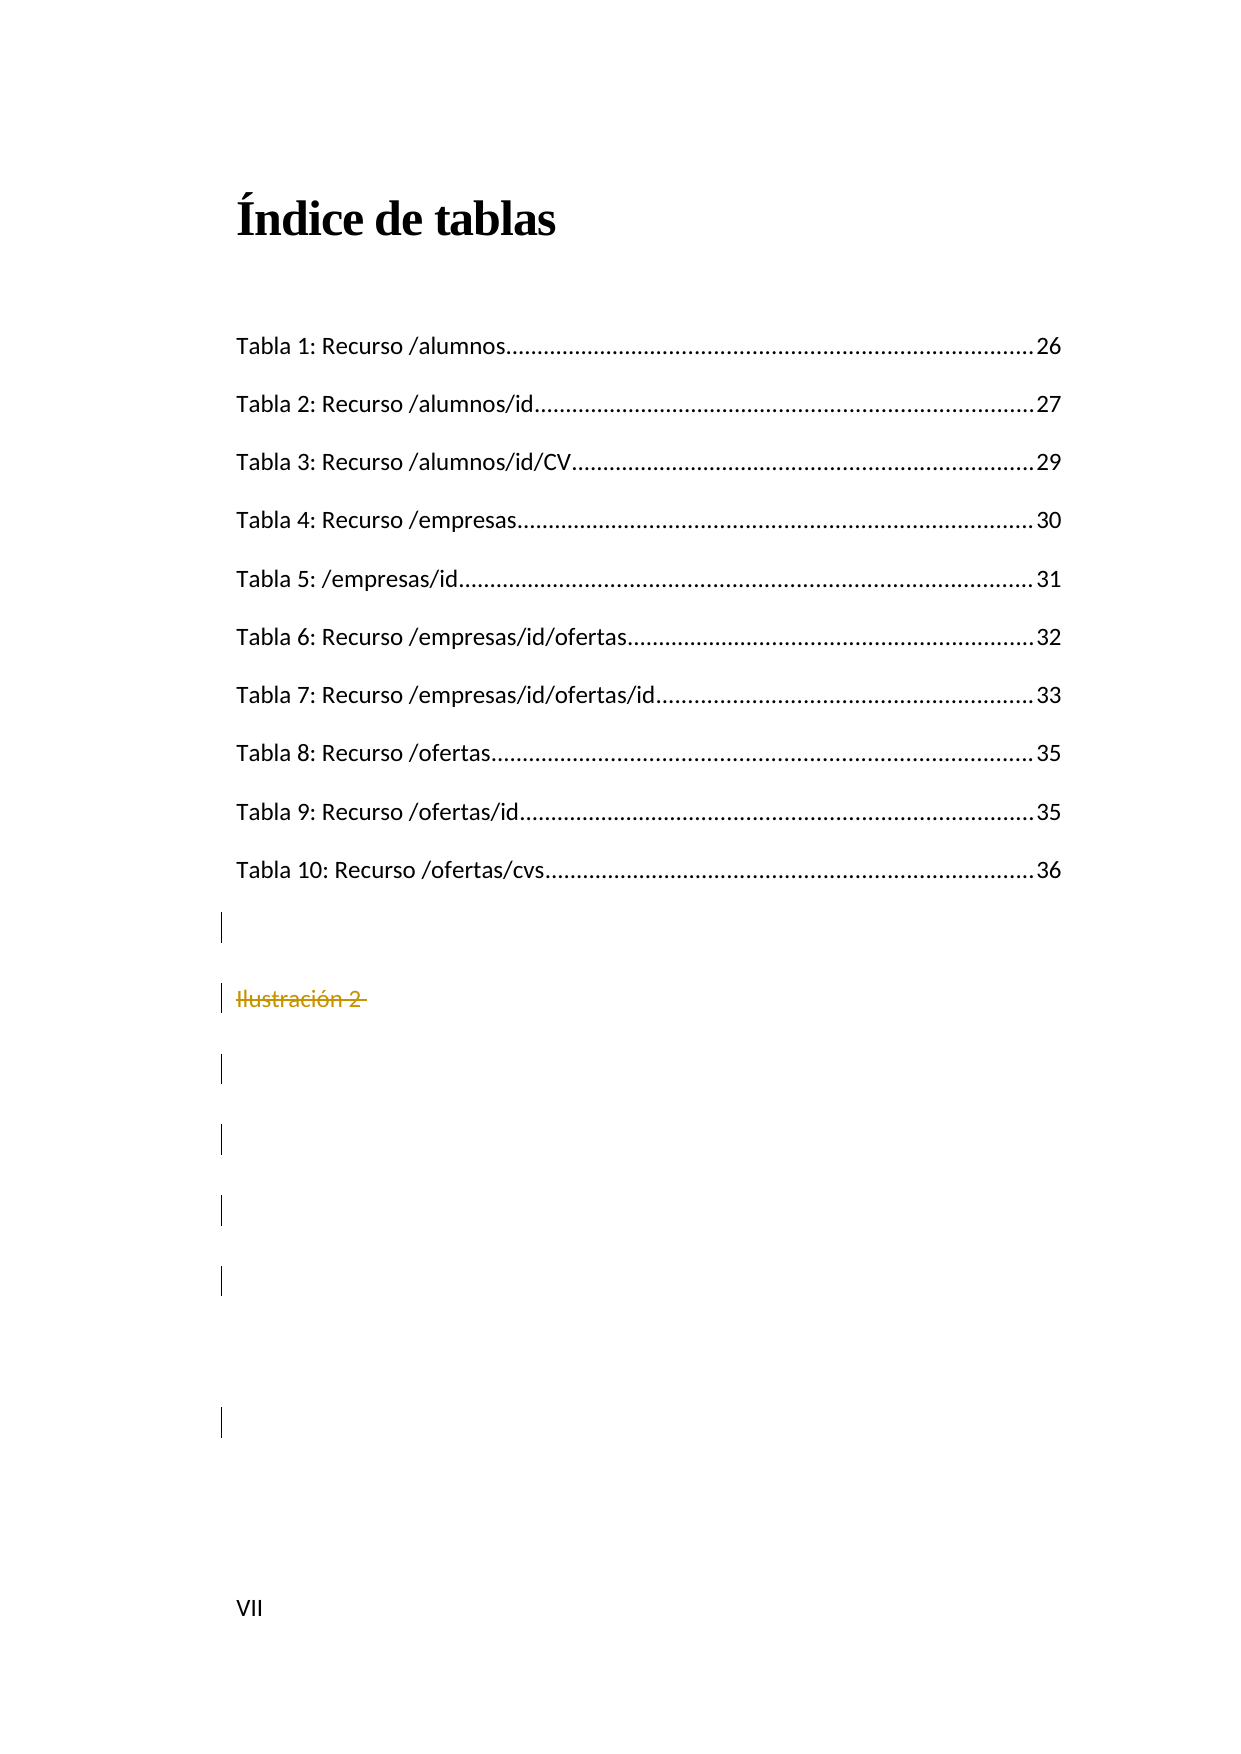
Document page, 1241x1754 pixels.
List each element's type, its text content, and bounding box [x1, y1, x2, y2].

text Tabla 1: Recurso /alumnos 26 [236, 330, 1063, 360]
text Tabla 8: Recurso /ofertas 35 [236, 737, 1063, 768]
text Tabla 3: Recurso /alumnos/id/CV 29 [236, 446, 1063, 477]
text Tabla 4: Recurso /empresas 30 [236, 504, 1063, 535]
title Índice de tablas [236, 189, 1063, 247]
text Tabla 9: Recurso /ofertas/id 35 [236, 796, 1063, 826]
text Tabla 7: Recurso /empresas/id/ofertas/id 33 [236, 679, 1063, 710]
text Tabla 5: /empresas/id 31 [236, 563, 1063, 593]
text Tabla 10: Recurso /ofertas/cvs 36 [236, 854, 1063, 884]
text Tabla 2: Recurso /alumnos/id 27 [236, 388, 1063, 419]
text Tabla 6: Recurso /empresas/id/ofertas 32 [236, 621, 1063, 652]
